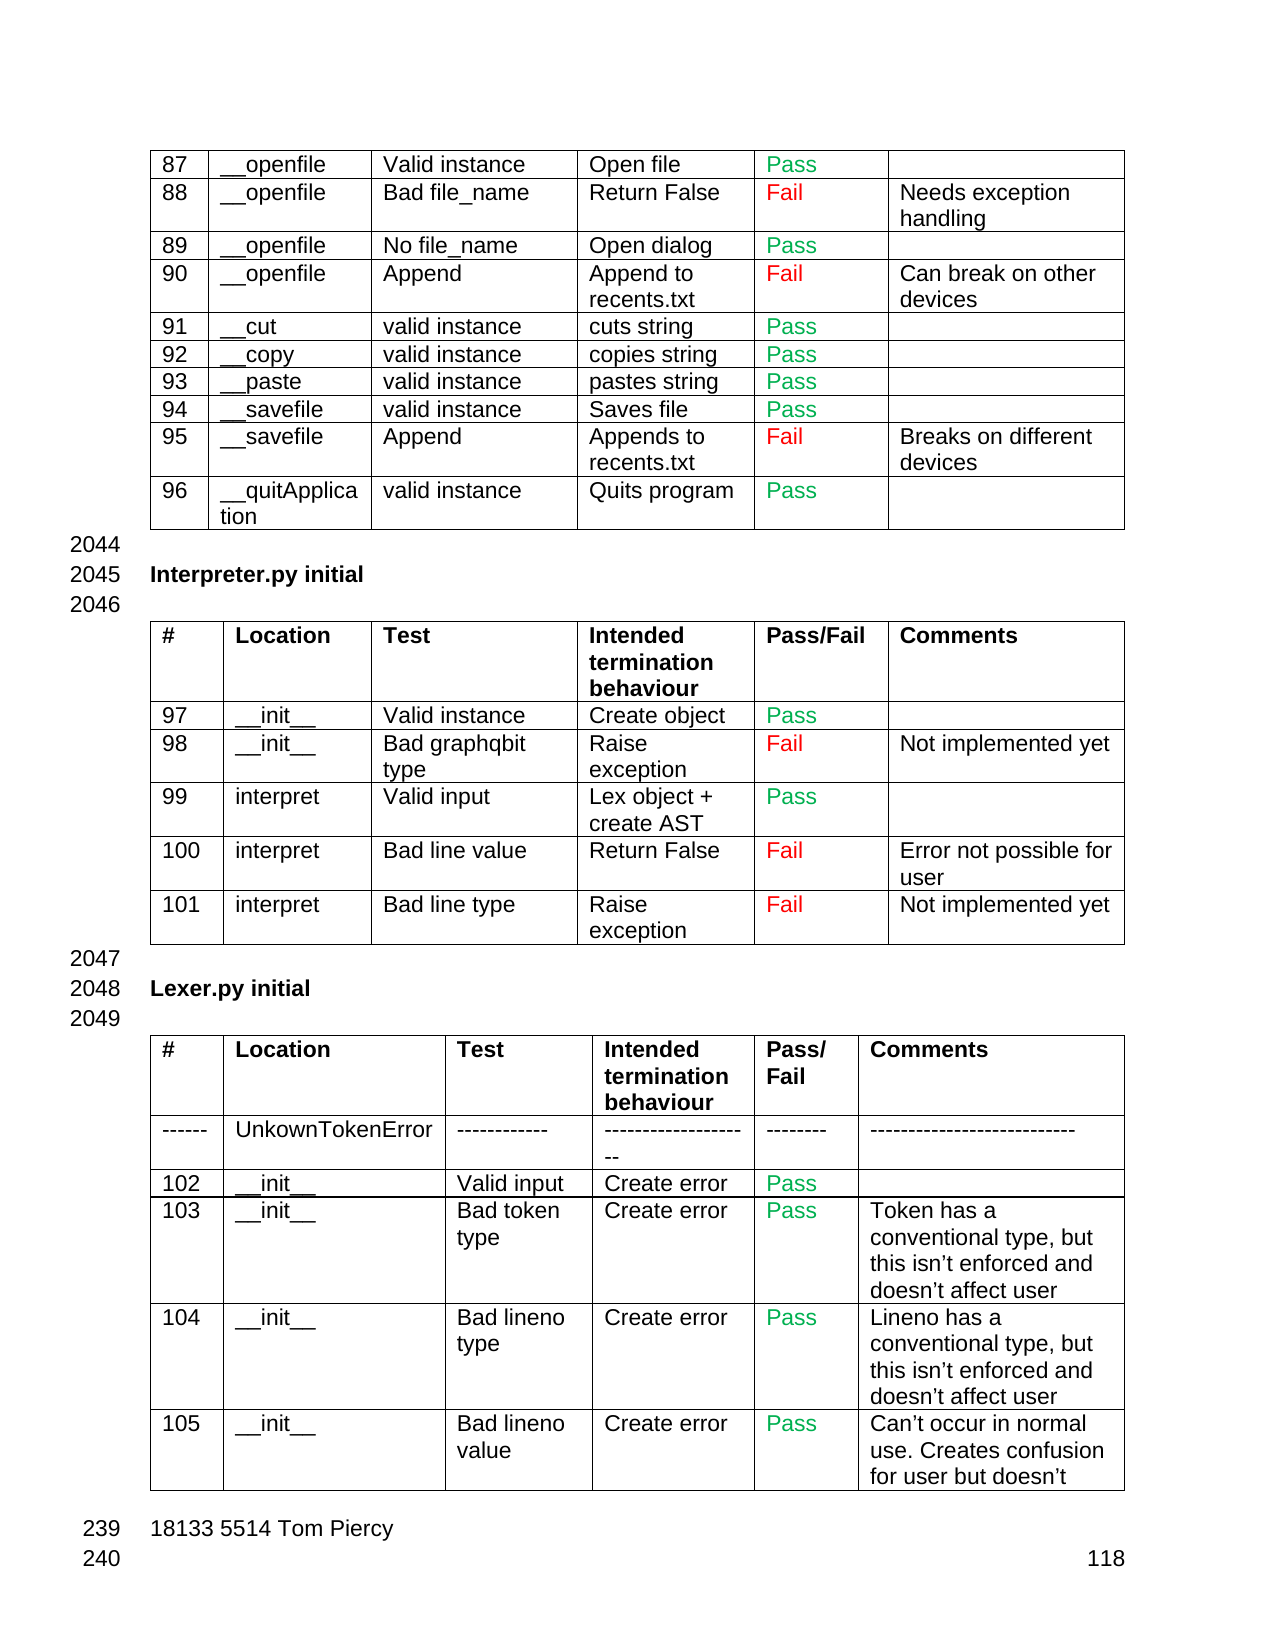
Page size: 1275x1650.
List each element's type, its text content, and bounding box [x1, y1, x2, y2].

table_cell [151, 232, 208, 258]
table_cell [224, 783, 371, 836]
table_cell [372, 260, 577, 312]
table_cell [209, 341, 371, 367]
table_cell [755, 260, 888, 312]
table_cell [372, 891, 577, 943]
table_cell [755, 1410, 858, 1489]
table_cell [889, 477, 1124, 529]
text Interpreter.py initial [150, 561, 1125, 587]
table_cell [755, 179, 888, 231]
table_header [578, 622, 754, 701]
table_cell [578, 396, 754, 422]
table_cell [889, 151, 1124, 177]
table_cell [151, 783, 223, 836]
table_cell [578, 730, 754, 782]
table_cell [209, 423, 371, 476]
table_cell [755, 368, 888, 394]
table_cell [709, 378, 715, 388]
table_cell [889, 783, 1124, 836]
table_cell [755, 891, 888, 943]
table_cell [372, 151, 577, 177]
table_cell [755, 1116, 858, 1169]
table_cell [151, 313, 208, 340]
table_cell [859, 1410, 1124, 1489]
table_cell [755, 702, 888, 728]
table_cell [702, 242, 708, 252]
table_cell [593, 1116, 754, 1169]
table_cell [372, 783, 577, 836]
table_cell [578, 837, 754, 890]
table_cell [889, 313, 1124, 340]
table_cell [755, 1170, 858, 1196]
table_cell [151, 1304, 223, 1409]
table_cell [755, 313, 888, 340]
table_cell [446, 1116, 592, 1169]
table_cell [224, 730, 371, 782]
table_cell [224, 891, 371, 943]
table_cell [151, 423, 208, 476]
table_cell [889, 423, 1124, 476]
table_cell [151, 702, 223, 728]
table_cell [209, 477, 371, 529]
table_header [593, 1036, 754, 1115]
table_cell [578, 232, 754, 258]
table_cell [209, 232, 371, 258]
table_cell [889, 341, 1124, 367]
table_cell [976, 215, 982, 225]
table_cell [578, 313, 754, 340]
text Lexer.py initial [150, 975, 1125, 1001]
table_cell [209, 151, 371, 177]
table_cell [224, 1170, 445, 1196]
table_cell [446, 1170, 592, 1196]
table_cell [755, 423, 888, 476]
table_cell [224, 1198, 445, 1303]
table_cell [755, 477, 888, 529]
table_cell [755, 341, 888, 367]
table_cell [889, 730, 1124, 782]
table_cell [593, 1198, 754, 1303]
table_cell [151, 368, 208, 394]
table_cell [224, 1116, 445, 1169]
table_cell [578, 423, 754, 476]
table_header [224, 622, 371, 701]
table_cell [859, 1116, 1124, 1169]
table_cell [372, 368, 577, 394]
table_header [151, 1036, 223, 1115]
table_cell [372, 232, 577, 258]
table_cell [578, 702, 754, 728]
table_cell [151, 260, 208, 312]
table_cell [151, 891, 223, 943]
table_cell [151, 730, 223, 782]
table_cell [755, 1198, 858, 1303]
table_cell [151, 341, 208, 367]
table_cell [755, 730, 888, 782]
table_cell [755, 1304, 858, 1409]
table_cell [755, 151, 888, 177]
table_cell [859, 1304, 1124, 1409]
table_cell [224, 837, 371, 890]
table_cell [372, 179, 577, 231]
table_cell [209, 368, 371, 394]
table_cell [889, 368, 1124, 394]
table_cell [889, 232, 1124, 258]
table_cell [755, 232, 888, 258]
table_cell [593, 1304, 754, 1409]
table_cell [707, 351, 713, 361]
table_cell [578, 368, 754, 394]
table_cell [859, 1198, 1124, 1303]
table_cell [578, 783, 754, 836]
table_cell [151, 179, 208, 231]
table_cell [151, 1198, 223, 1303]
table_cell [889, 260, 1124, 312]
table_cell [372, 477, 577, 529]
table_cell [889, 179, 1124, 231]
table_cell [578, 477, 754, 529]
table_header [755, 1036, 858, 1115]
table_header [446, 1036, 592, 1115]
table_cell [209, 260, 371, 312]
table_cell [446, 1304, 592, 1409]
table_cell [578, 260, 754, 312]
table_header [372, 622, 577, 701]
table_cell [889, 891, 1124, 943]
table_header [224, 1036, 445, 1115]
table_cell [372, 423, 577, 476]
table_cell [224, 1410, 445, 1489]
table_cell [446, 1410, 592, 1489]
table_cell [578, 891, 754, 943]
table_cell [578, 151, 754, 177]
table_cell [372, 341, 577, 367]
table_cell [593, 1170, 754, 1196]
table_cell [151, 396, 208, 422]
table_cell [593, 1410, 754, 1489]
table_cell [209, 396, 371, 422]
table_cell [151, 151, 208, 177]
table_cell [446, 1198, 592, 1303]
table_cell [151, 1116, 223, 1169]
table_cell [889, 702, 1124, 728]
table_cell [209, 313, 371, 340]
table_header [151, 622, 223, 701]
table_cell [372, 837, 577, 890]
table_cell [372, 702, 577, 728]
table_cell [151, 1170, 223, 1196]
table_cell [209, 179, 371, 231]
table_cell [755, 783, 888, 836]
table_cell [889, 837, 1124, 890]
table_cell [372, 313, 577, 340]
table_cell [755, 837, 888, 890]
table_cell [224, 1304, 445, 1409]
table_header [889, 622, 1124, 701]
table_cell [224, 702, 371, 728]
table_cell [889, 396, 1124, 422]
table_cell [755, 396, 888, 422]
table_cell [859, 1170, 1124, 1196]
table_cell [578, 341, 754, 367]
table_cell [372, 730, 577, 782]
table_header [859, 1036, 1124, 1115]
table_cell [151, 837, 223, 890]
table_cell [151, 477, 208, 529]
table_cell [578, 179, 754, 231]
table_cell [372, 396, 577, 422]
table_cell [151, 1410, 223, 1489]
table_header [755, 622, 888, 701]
